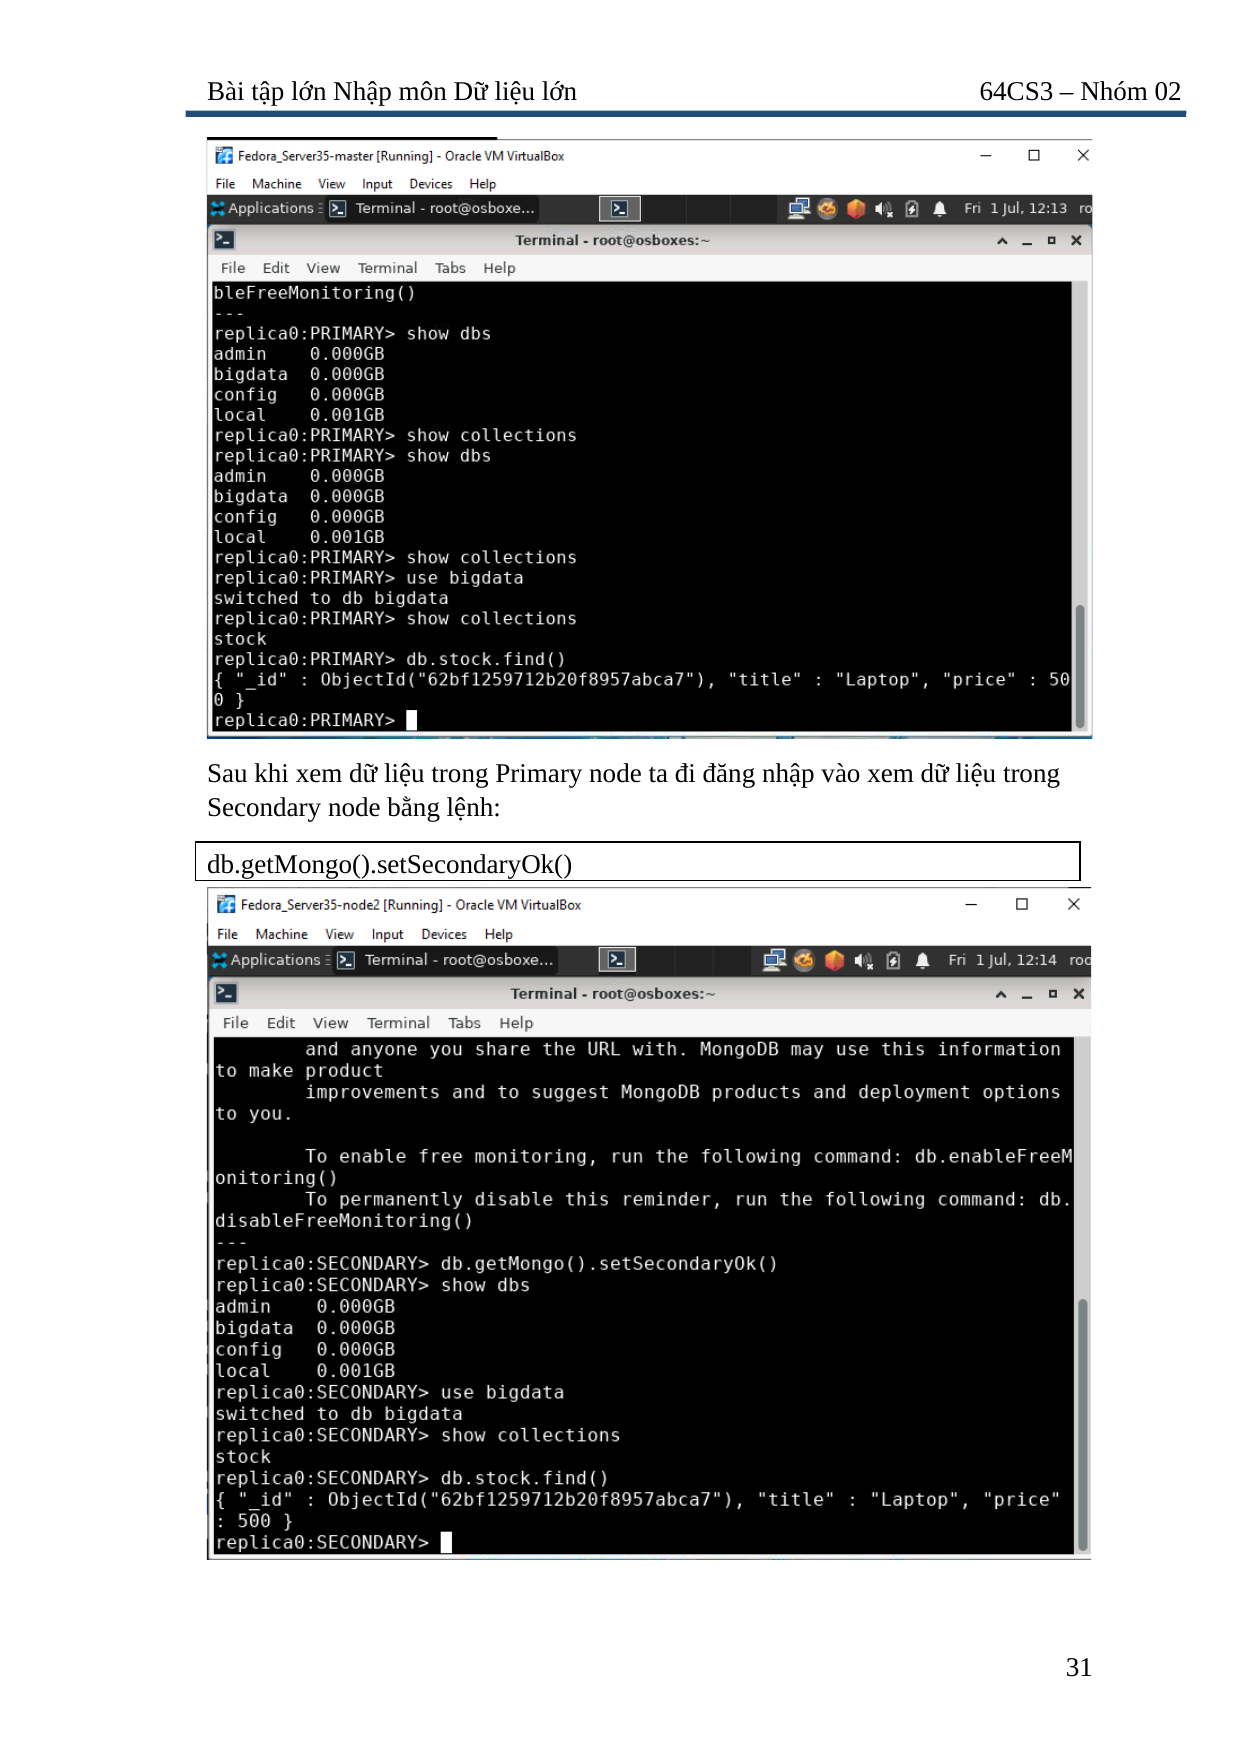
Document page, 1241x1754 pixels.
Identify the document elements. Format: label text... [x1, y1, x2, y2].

picture [206, 887, 1092, 1560]
picture [206, 137, 1093, 739]
table_header db.getMongo().setSecondaryOk() [196, 843, 1079, 880]
text Sau khi xem dữ liệu trong Primary node ta đi đăng nhập vào xem dữ liệu trong Secondary node bằng lệnh: [207, 758, 1092, 822]
